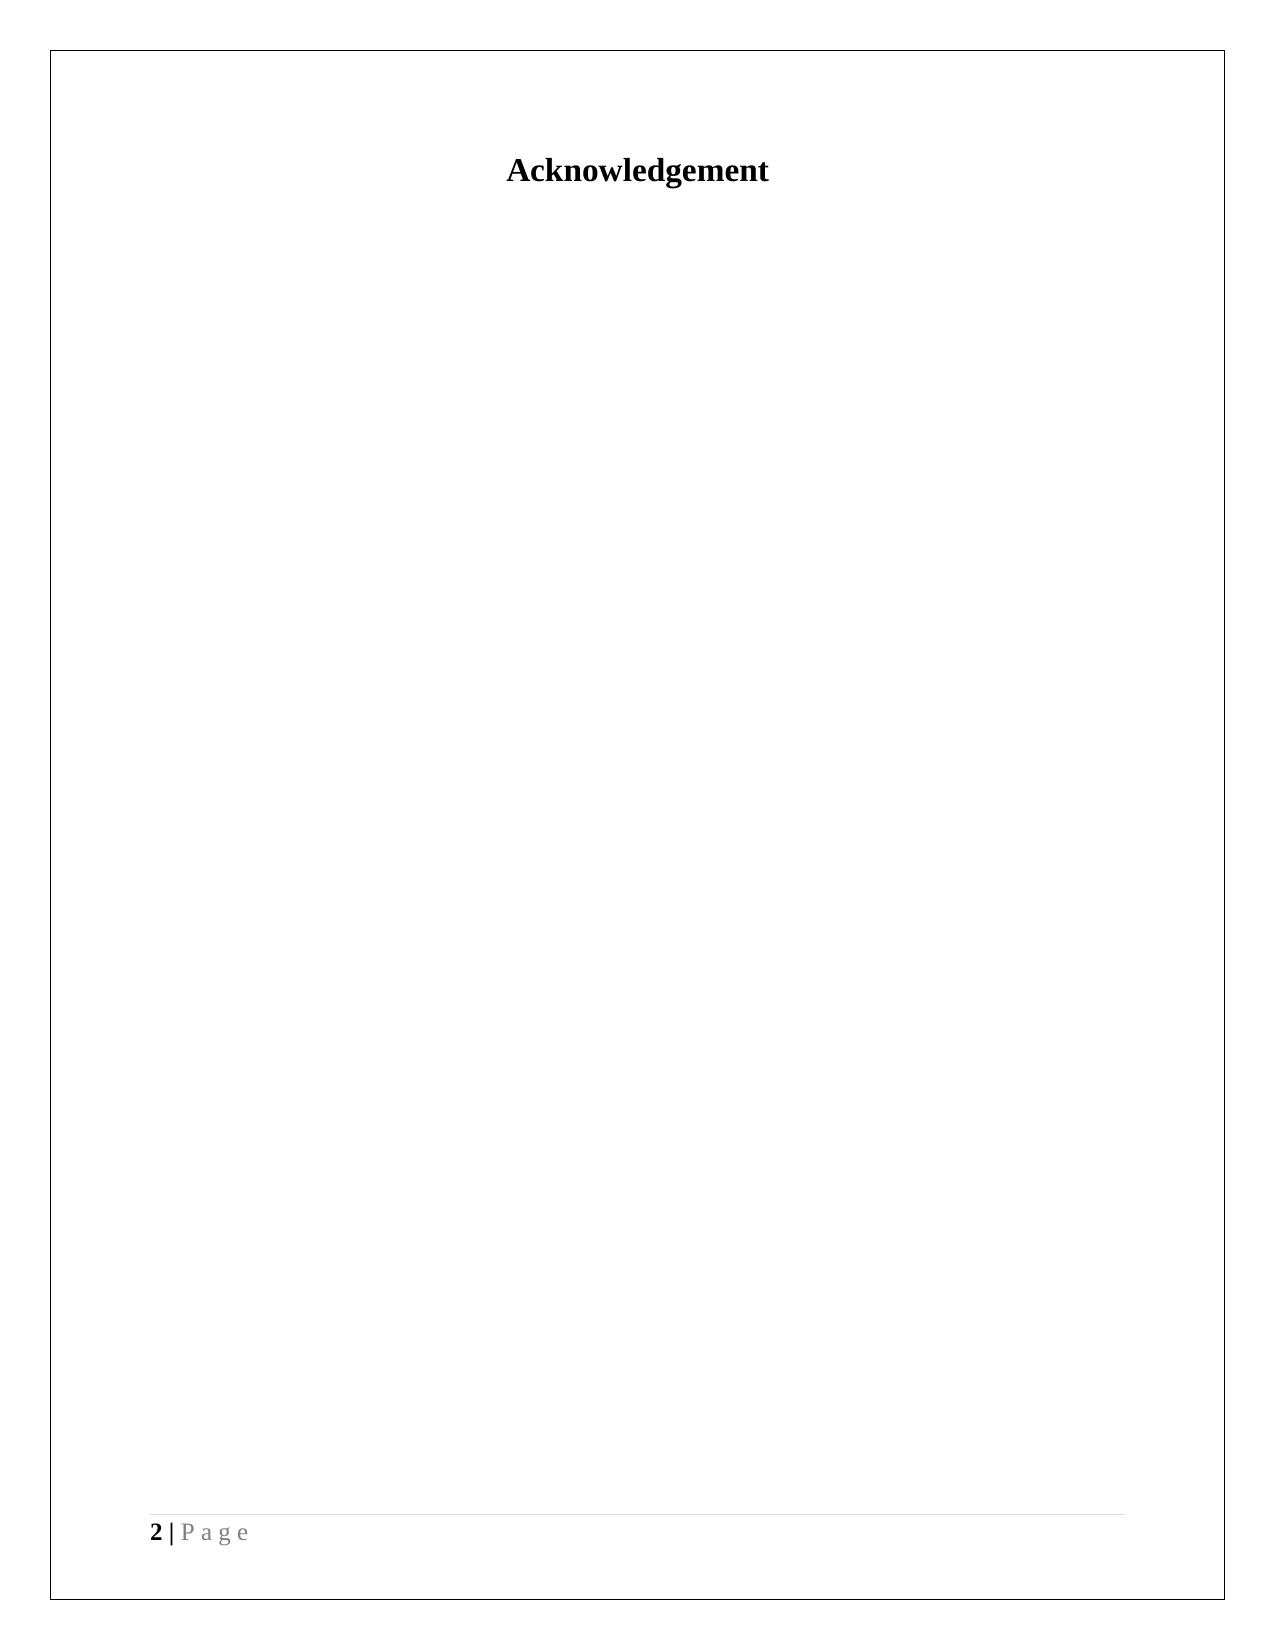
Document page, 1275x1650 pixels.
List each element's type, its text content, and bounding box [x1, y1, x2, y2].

subtitle Acknowledgement [150, 150, 1125, 188]
